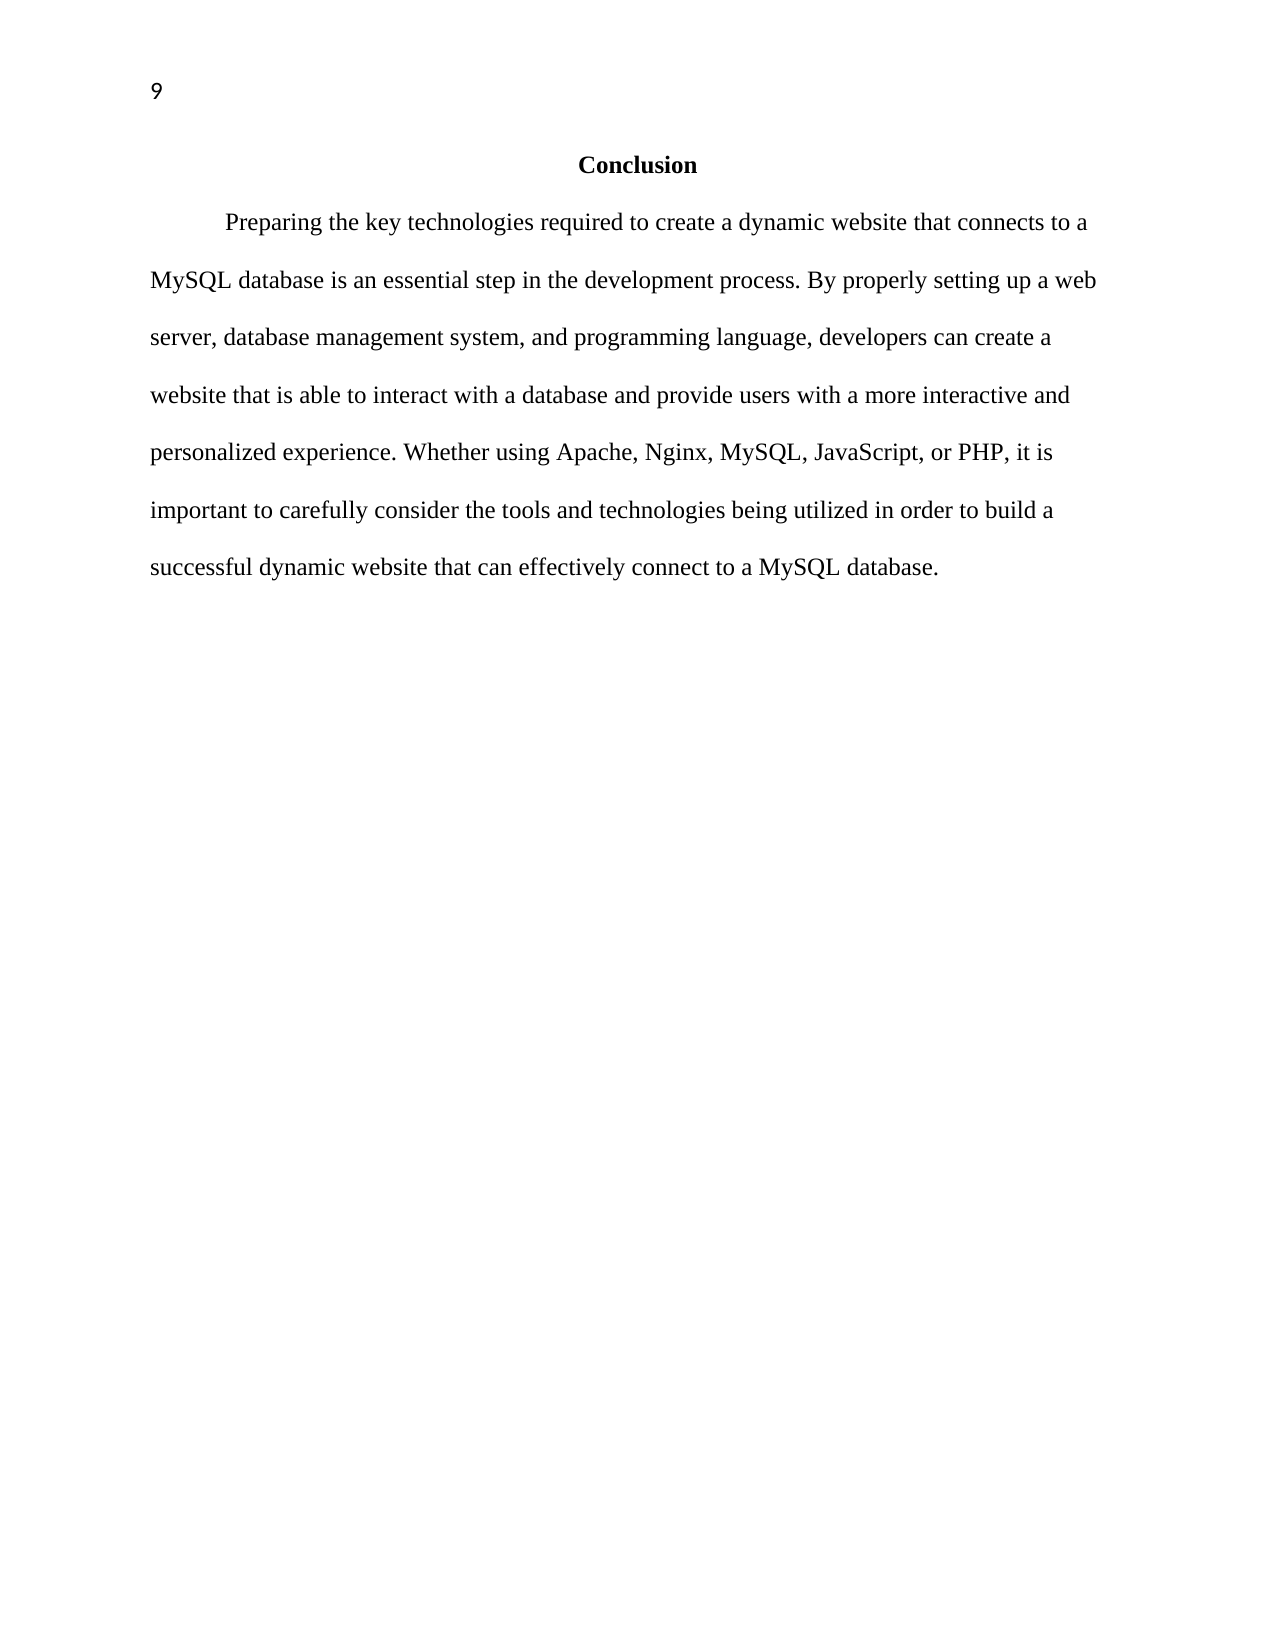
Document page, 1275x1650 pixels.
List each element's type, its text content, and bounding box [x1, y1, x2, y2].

text Conclusion [150, 150, 1125, 179]
text Preparing the key technologies required to create a dynamic website that connects to a MySQL database is an essential step in the development process. By properly setting up a web server, database management system, and programming language, developers can create a website that is able to interact with a database and provide users with a more interactive and personalized experience. Whether using Apache, Nginx, MySQL, JavaScript, or PHP, it is important to carefully consider the tools and technologies being utilized in order to build a successful dynamic website that can effectively connect to a MySQL database. [150, 207, 1125, 581]
